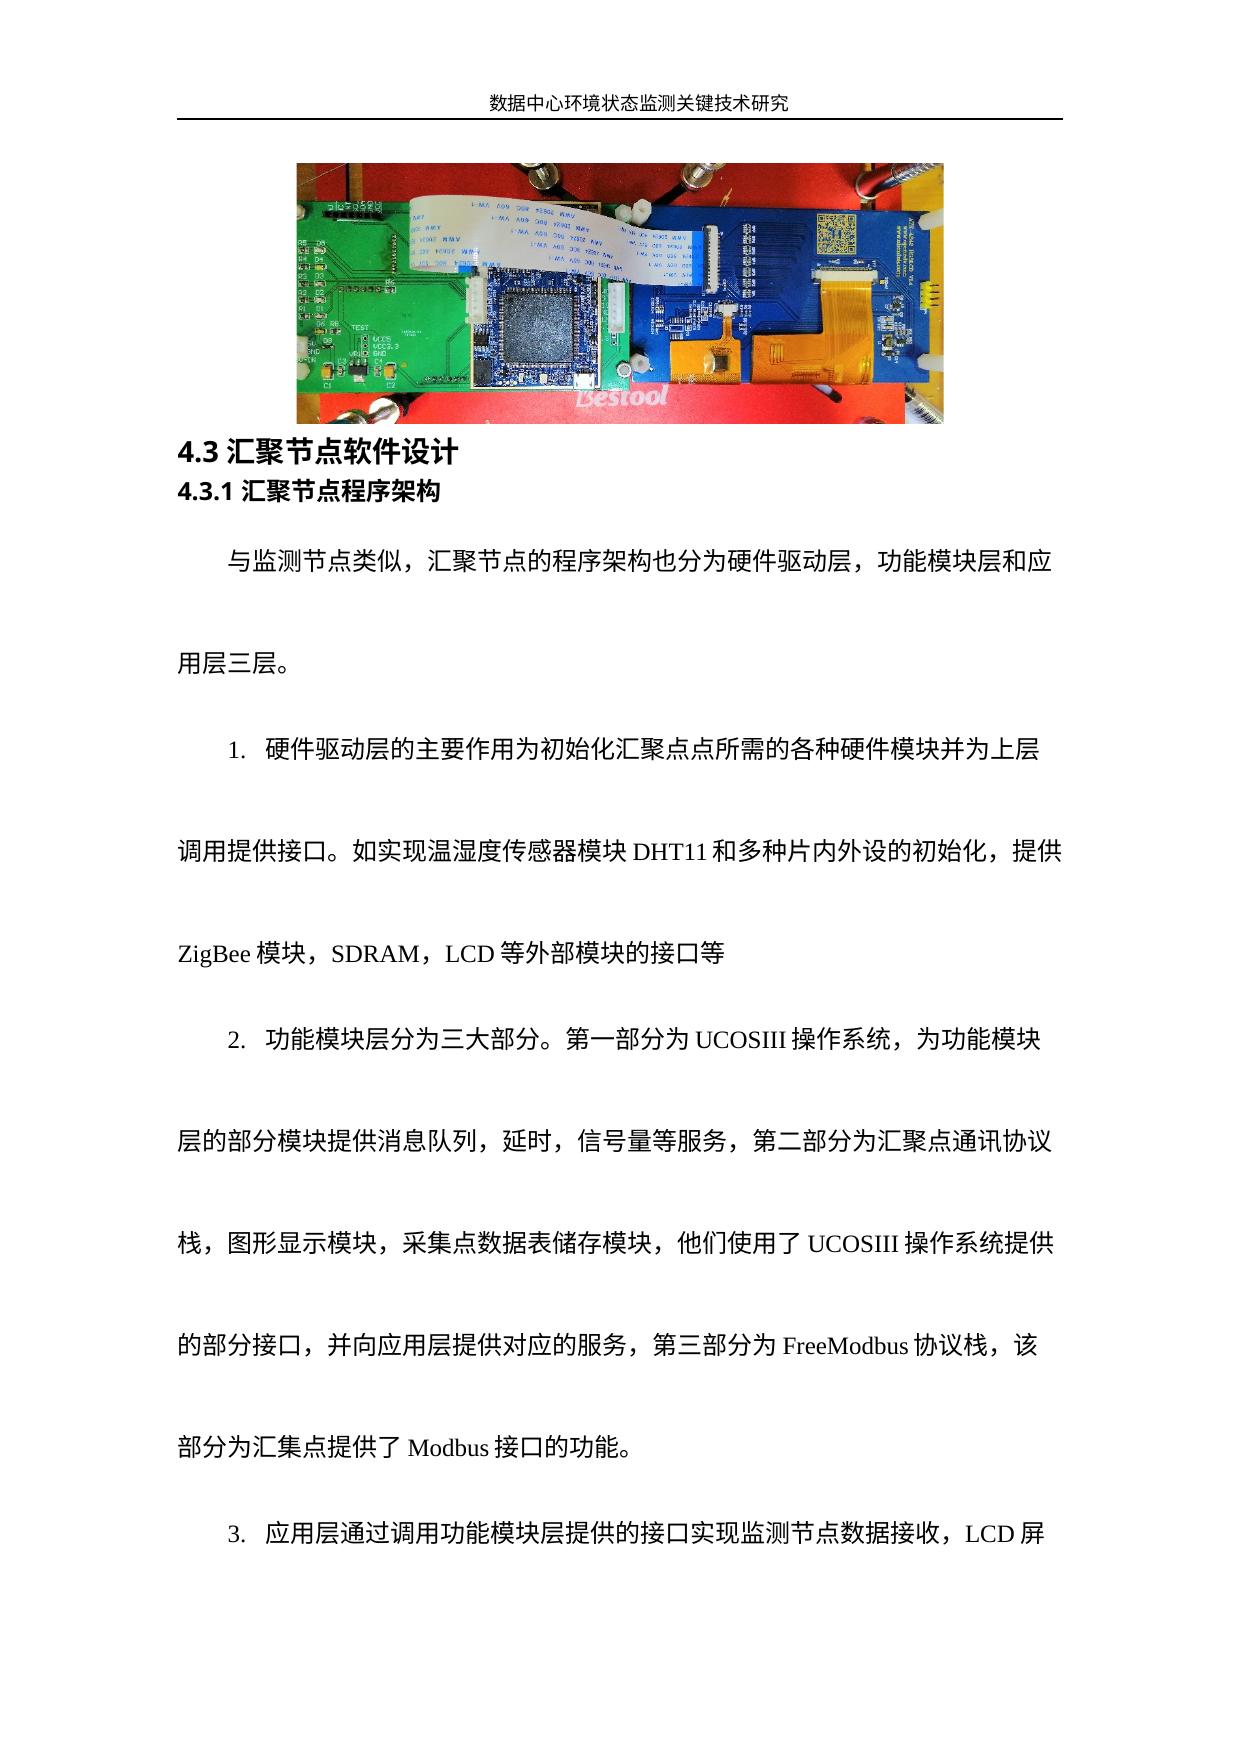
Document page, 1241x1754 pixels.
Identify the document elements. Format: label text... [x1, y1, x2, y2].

subtitle 汇聚节点软件设计 [177, 424, 1063, 472]
picture [296, 163, 944, 424]
text 2. 功能模块层分为三大部分。第一部分为UCOSIII操作系统，为功能模块层的部分模块提供消息队列，延时，信号量等服务，第二部分为汇聚点通讯协议栈，图形显示模块，采集点数据表储存模块，他们使用了UCOSIII操作系统提供的部分接口，并向应用层提供对应的服务，第三部分为FreeModbus协议栈，该部分为汇集点提供了Modbus接口的功能。 [177, 1004, 1063, 1479]
text 1. 硬件驱动层的主要作用为初始化汇聚点点所需的各种硬件模块并为上层调用提供接口。如实现温湿度传感器模块DHT11和多种片内外设的初始化，提供ZigBee模块，SDRAM，LCD等外部模块的接口等 [177, 714, 1063, 986]
text 与监测节点类似，汇聚节点的程序架构也分为硬件驱动层，功能模块层和应用层三层。 [177, 526, 1063, 696]
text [177, 1497, 1063, 1565]
subtitle 汇聚节点程序架构 [177, 472, 1063, 508]
